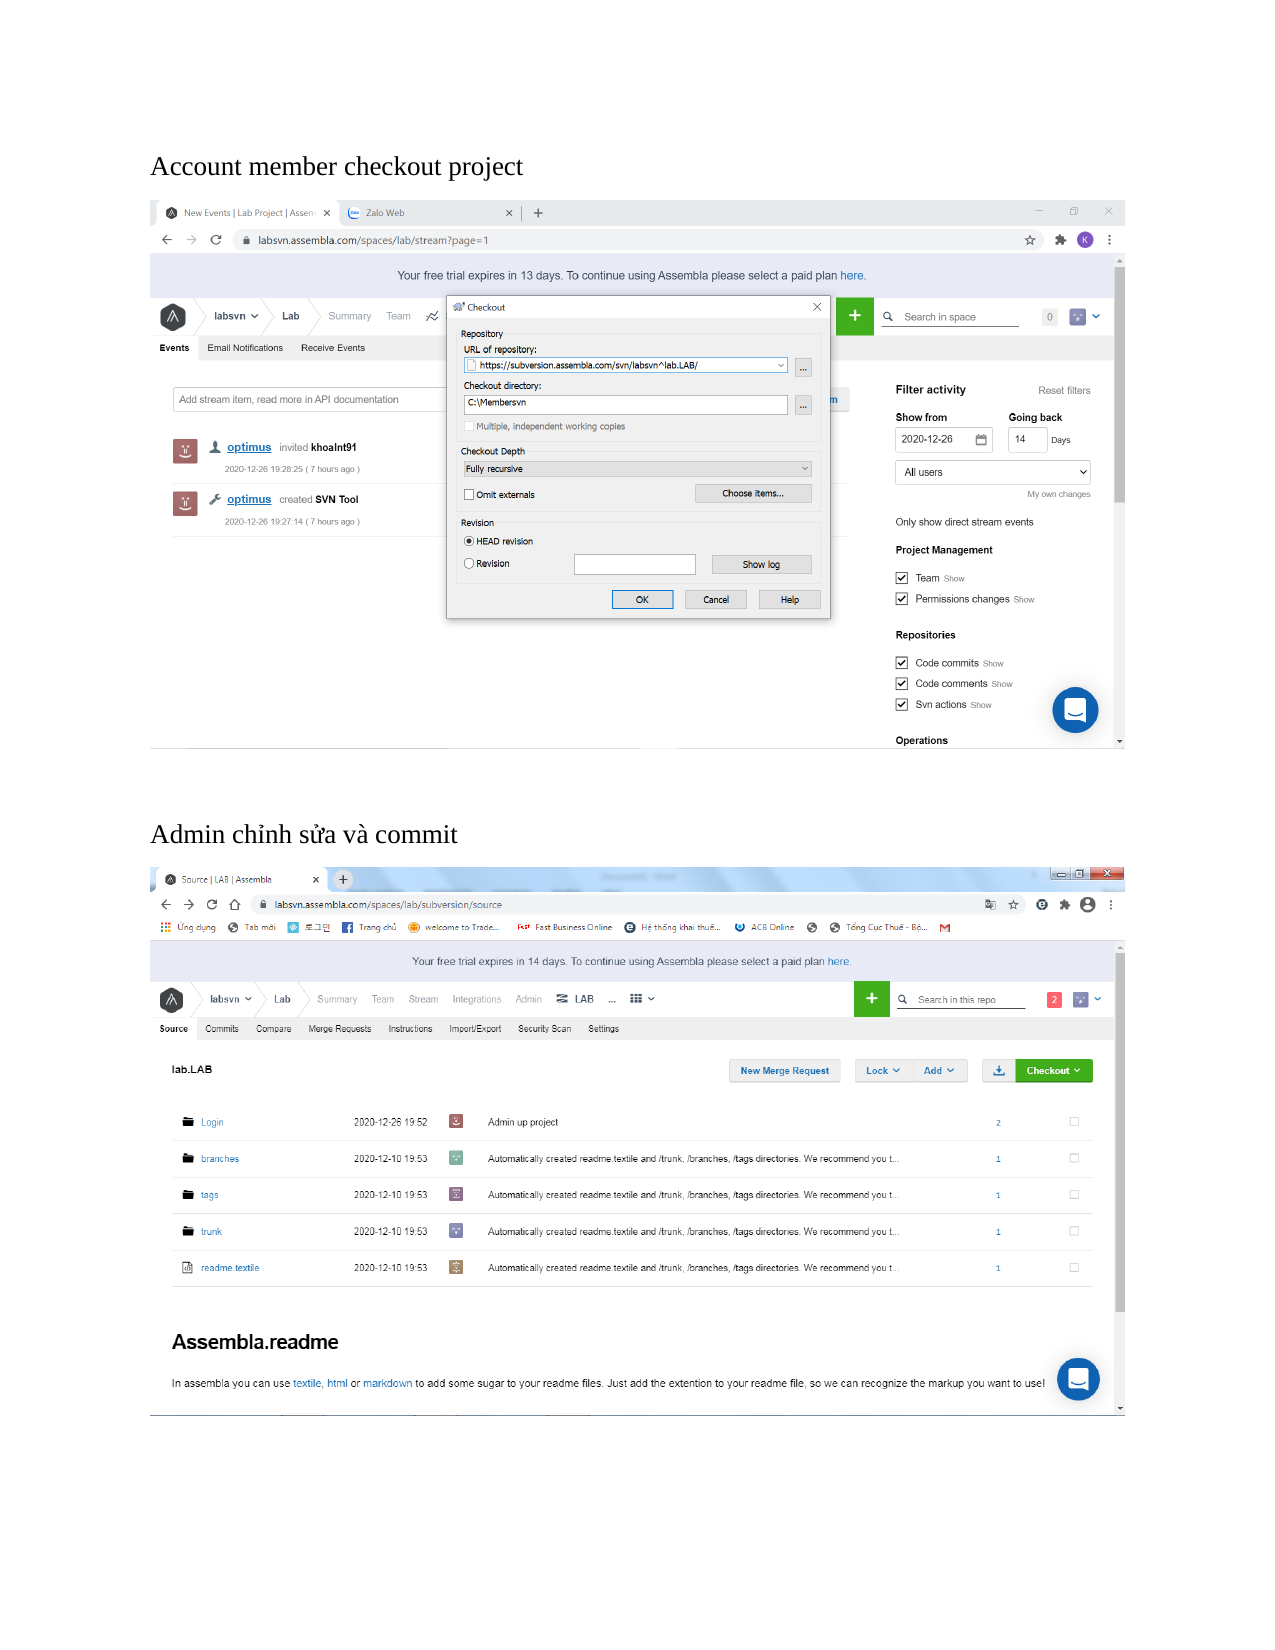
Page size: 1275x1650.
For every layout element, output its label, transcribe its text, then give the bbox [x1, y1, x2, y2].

picture [150, 867, 1125, 1416]
text Admin chỉnh sửa và commit [150, 818, 1125, 849]
text Account member checkout project [150, 150, 1125, 181]
picture [150, 200, 1125, 749]
